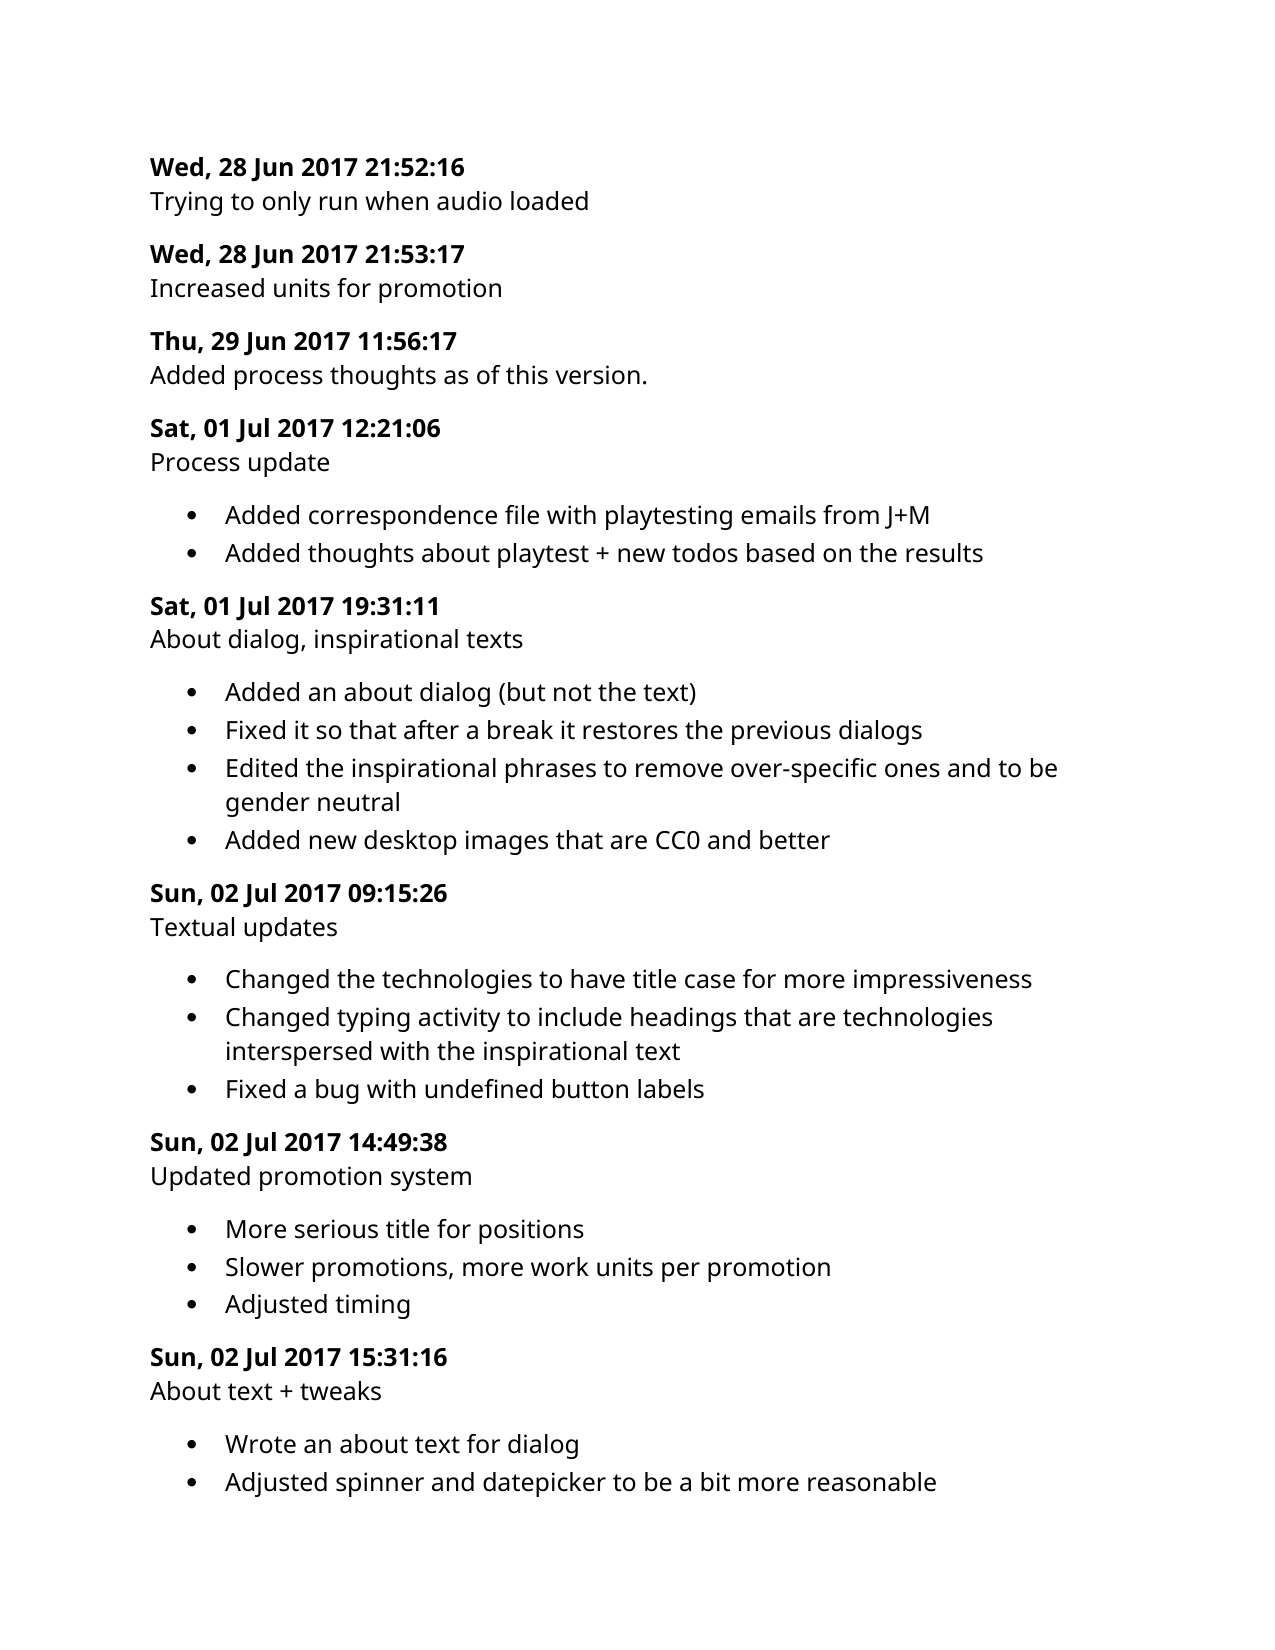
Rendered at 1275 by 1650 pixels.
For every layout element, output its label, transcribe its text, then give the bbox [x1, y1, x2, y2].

text Wed, 28 Jun 2017 21:52:16 Trying to only run when audio loaded [150, 150, 1125, 218]
list Changed the technologies to have title case for more impressiveness [187, 962, 1125, 996]
list Added correspondence file with playtesting emails from J+M [187, 497, 1125, 532]
list Added new desktop images that are CC0 and better [187, 822, 1125, 857]
list Adjusted timing [187, 1287, 1125, 1321]
text Sun, 02 Jul 2017 14:49:38 Updated promotion system [150, 1125, 1125, 1193]
list Wrote an about text for dialog [187, 1427, 1125, 1461]
text Thu, 29 Jun 2017 11:56:17 Added process thoughts as of this version. [150, 324, 1125, 392]
list More serious title for positions [187, 1212, 1125, 1246]
text Sat, 01 Jul 2017 19:31:11 About dialog, inspirational texts [150, 588, 1125, 656]
list Slower promotions, more work units per promotion [187, 1249, 1125, 1283]
list Added thoughts about playtest + new todos based on the results [187, 535, 1125, 569]
text Sun, 02 Jul 2017 09:15:26 Textual updates [150, 875, 1125, 943]
text Sat, 01 Jul 2017 12:21:06 Process update [150, 411, 1125, 479]
list Added an about dialog (but not the text) [187, 675, 1125, 709]
list Fixed it so that after a break it restores the previous dialogs [187, 713, 1125, 747]
list Changed typing activity to include headings that are technologies interspersed with the inspirational text [187, 1000, 1125, 1068]
list Adjusted spinner and datepicker to be a bit more reasonable [187, 1465, 1125, 1499]
text Sun, 02 Jul 2017 15:31:16 About text + tweaks [150, 1340, 1125, 1408]
list Edited the inspirational phrases to remove over-specific ones and to be gender neutral [187, 751, 1125, 819]
list Fixed a bug with undefined button labels [187, 1072, 1125, 1106]
text Wed, 28 Jun 2017 21:53:17 Increased units for promotion [150, 237, 1125, 305]
